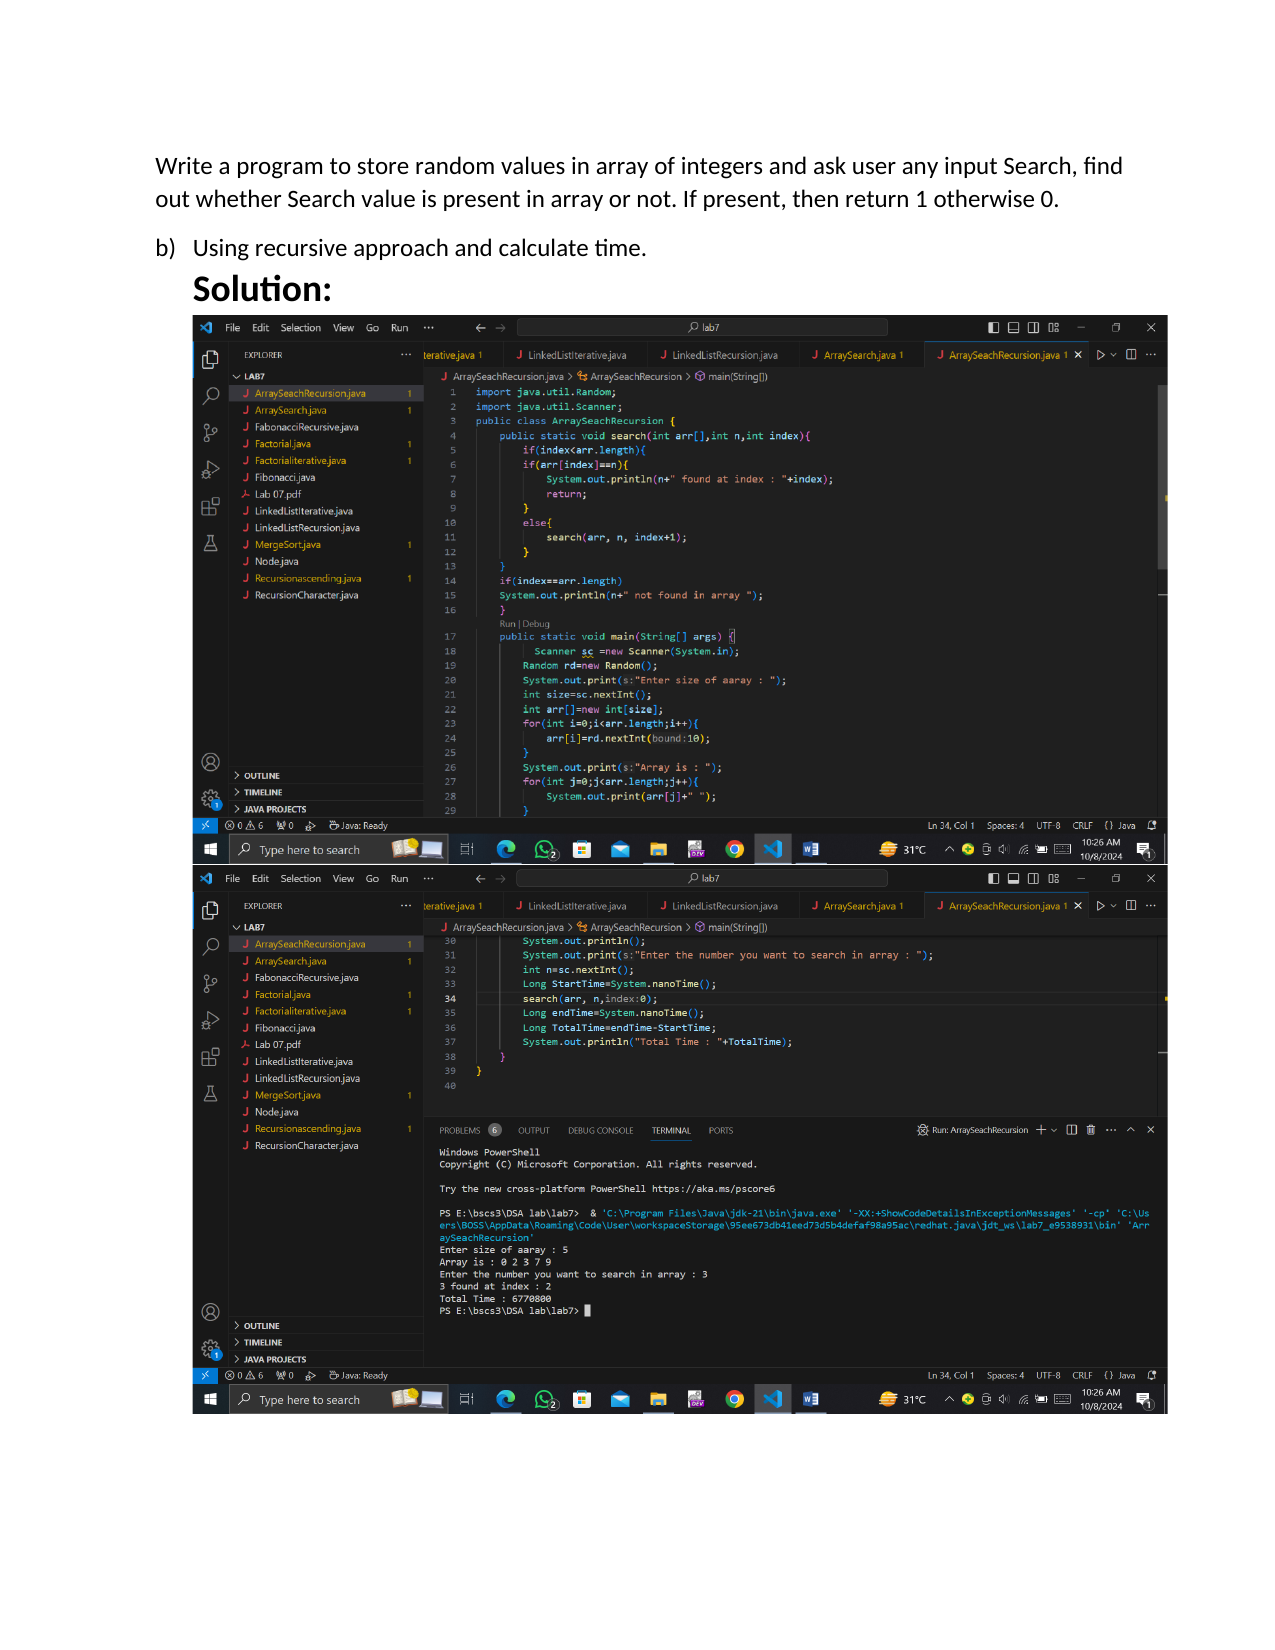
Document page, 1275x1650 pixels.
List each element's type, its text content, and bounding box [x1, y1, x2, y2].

picture [192, 315, 1168, 864]
list Using recursive approach and calculate time. [155, 232, 1125, 263]
text Write a program to store random values in array of integers and ask user any input Search, find out whether Search value is present in array or not. If present, then return 1 otherwise 0. [155, 150, 1125, 213]
list Solution: [193, 265, 1125, 311]
picture [192, 865, 1168, 1414]
